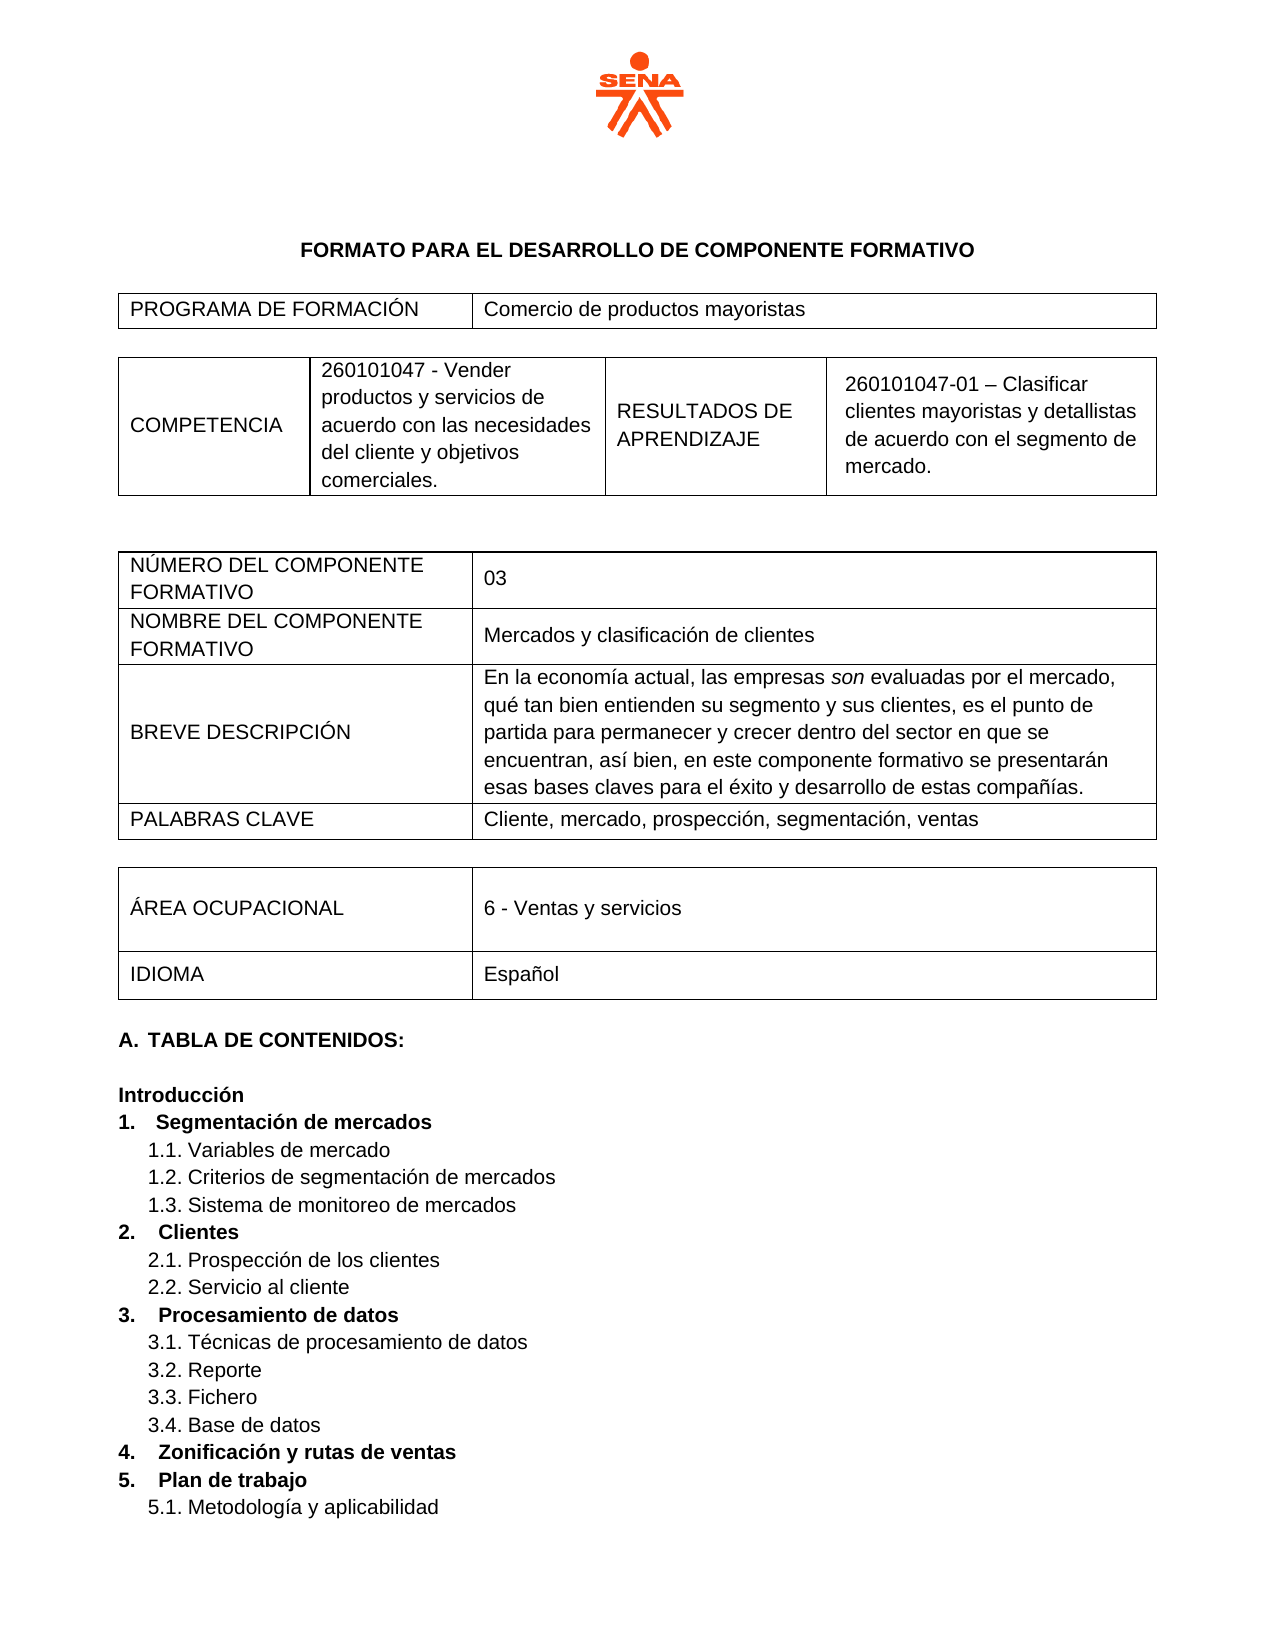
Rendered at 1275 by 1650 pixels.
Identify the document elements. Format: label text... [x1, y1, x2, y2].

table_header 260101047-01 – Clasificar clientes mayoristas y detallistas de acuerdo con el segmento de mercado. [827, 358, 1156, 495]
list Plan de trabajo [118, 1467, 1157, 1491]
table_header 6 - Ventas y servicios [473, 868, 1156, 951]
table_cell Español [473, 952, 1156, 999]
table_header 03 [473, 553, 1156, 608]
list Base de datos [148, 1412, 1157, 1436]
list Sistema de monitoreo de mercados [148, 1192, 1157, 1216]
list Reporte [148, 1357, 1157, 1381]
table_cell PALABRAS CLAVE [119, 804, 472, 838]
table_cell BREVE DESCRIPCIÓN [119, 665, 472, 803]
table_header Comercio de productos mayoristas [473, 294, 1156, 328]
table_header 260101047 - Vender productos y servicios de acuerdo con las necesidades del cliente y objetivos comerciales. [311, 358, 605, 495]
table_header ÁREA OCUPACIONAL [119, 868, 472, 951]
list TABLA DE CONTENIDOS: [118, 1027, 1157, 1051]
list Servicio al cliente [148, 1275, 1157, 1299]
table_header PROGRAMA DE FORMACIÓN [119, 294, 472, 328]
picture [585, 48, 690, 142]
table_cell Cliente, mercado, prospección, segmentación, ventas [473, 804, 1156, 838]
text FORMATO PARA EL DESARROLLO DE COMPONENTE FORMATIVO [118, 238, 1157, 262]
list Procesamiento de datos [118, 1302, 1157, 1326]
list Zonificación y rutas de ventas [118, 1440, 1157, 1464]
list Metodología y aplicabilidad [148, 1495, 1157, 1519]
list Técnicas de procesamiento de datos [148, 1330, 1157, 1354]
list Variables de mercado [148, 1137, 1157, 1161]
list Prospección de los clientes [148, 1247, 1157, 1271]
text Introducción [118, 1082, 1157, 1106]
table_cell NOMBRE DEL COMPONENTE FORMATIVO [119, 609, 472, 664]
table_header NÚMERO DEL COMPONENTE FORMATIVO [119, 553, 472, 608]
table_cell Mercados y clasificación de clientes [473, 609, 1156, 664]
table_cell IDIOMA [119, 952, 472, 999]
list Segmentación de mercados [118, 1110, 1157, 1134]
list Fichero [148, 1385, 1157, 1409]
table_cell En la economía actual, las empresas son evaluadas por el mercado, qué tan bien entienden su segmento y sus clientes, es el punto de partida para permanecer y crecer dentro del sector en que se encuentran, así bien, en este componente formativo se presentarán esas bases claves para el éxito y desarrollo de estas compañías. [473, 665, 1156, 803]
list Clientes [118, 1220, 1157, 1244]
table_header COMPETENCIA [119, 358, 309, 495]
list Criterios de segmentación de mercados [148, 1165, 1157, 1189]
table_header RESULTADOS DE APRENDIZAJE [606, 358, 826, 495]
